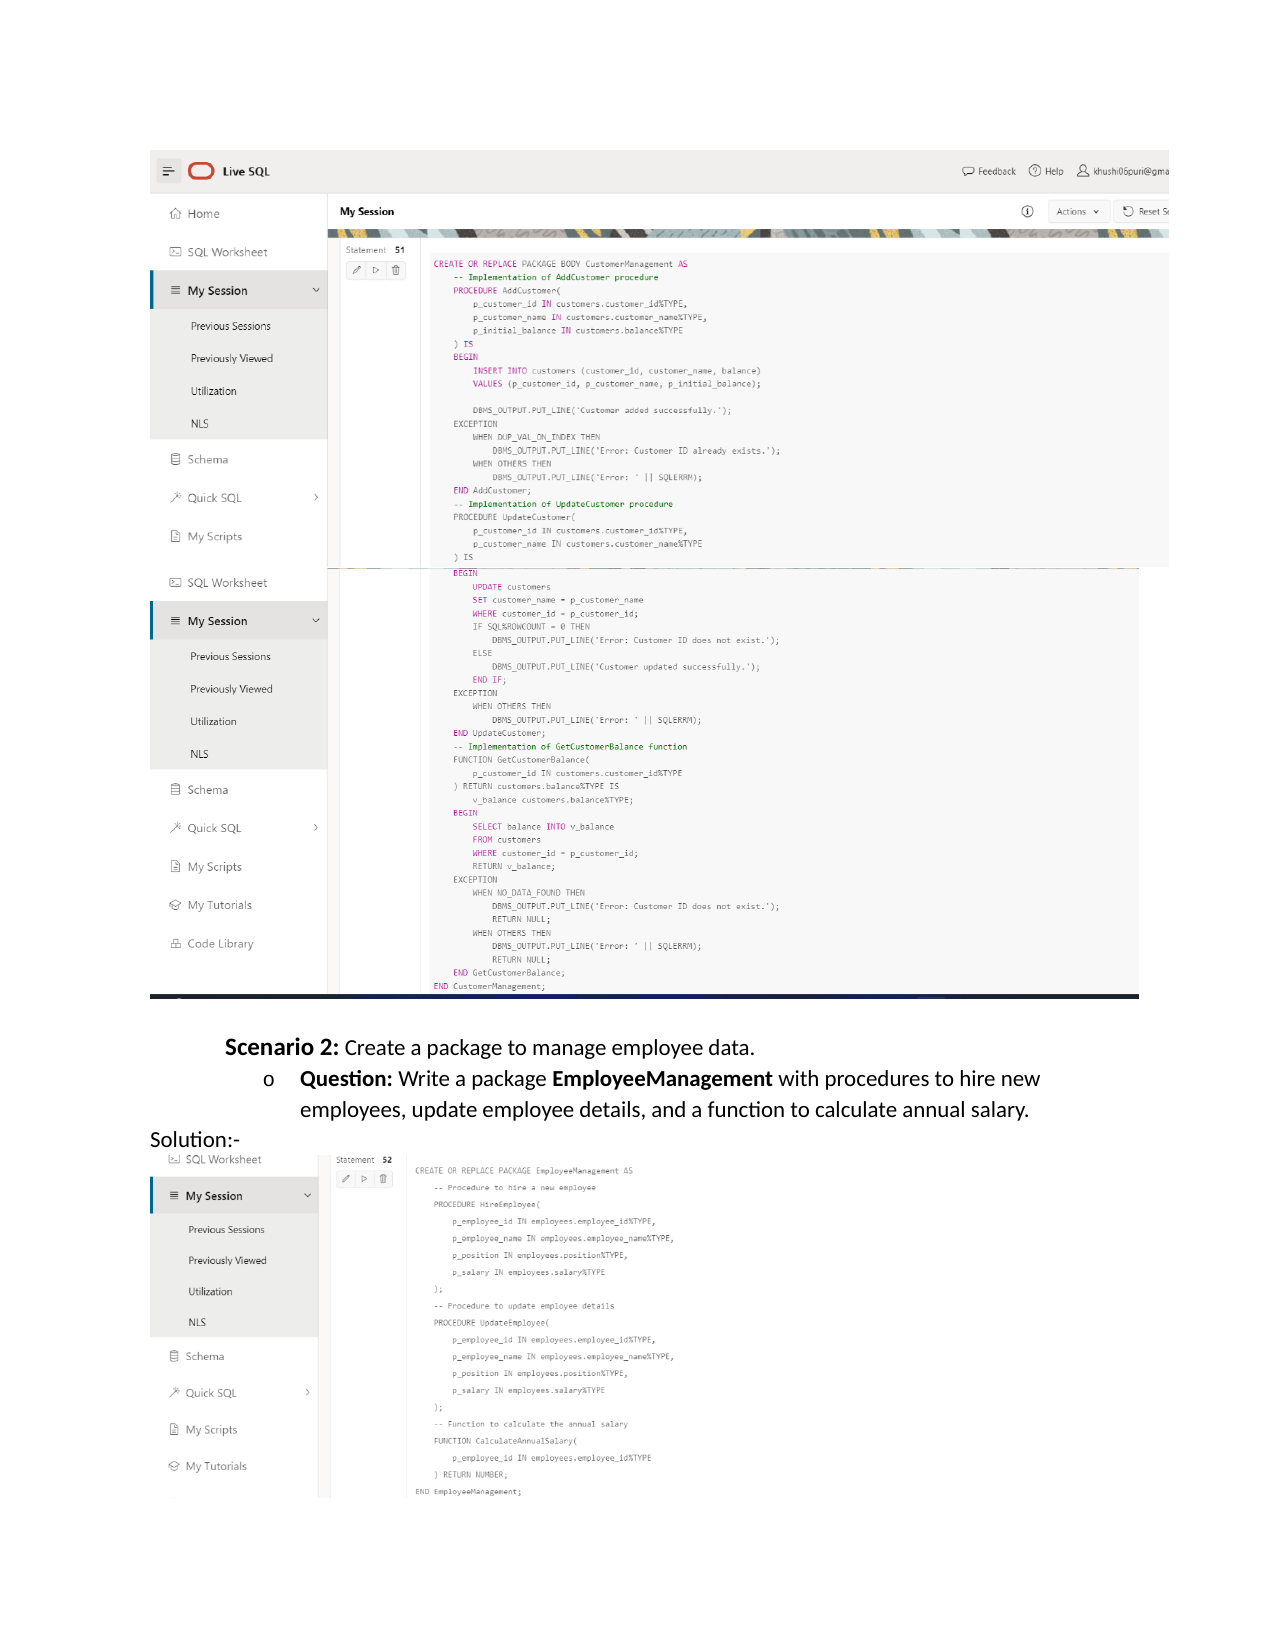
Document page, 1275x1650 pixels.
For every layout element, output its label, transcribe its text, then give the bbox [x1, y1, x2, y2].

text Solution:- [150, 1125, 1125, 1153]
text Scenario 2: Create a package to manage employee data. [225, 1031, 1125, 1062]
picture [150, 150, 1169, 567]
list Question: Write a package EmployeeManagement with procedures to hire new employees, update employee details, and a function to calculate annual salary. [262, 1064, 1125, 1123]
picture [150, 568, 1139, 999]
picture [150, 1155, 1154, 1498]
